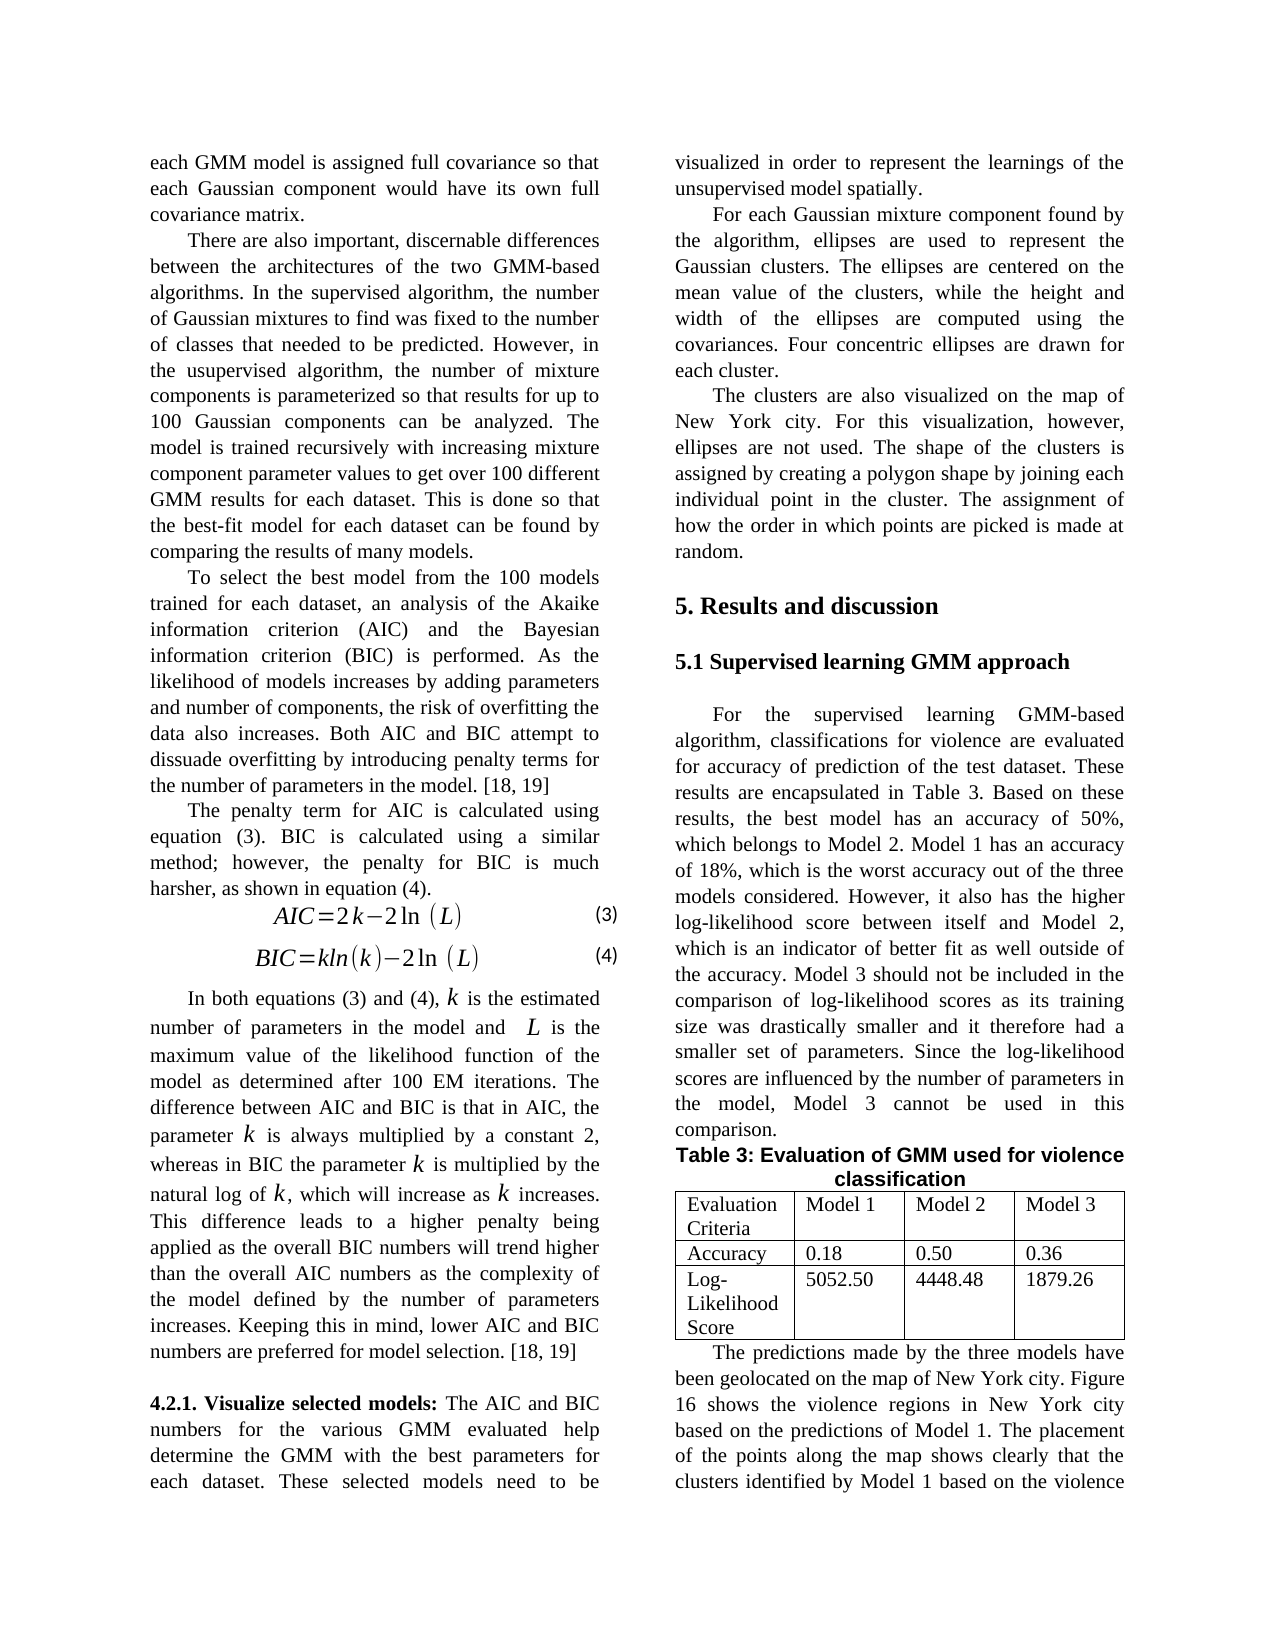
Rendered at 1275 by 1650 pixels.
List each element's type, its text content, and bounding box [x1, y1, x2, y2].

text For the supervised learning GMM-based algorithm, classifications for violence are evaluated for accuracy of prediction of the test dataset. These results are encapsulated in Table 3. Based on these results, the best model has an accuracy of 50%, which belongs to Model 2. Model 1 has an accuracy of 18%, which is the worst accuracy out of the three models considered. However, it also has the higher log-likelihood score between itself and Model 2, which is an indicator of better fit as well outside of the accuracy. Model 3 should not be included in the comparison of log-likelihood scores as its training size was drastically smaller and it therefore had a smaller set of parameters. Since the log-likelihood scores are influenced by the number of parameters in the model, Model 3 cannot be used in this comparison. [675, 702, 1125, 1141]
table_header [150, 902, 553, 943]
table_cell 1879.26 [1015, 1266, 1124, 1339]
table_cell 4448.48 [905, 1266, 1014, 1339]
text There are also important, discernable differences between the architectures of the two GMM-based algorithms. In the supervised algorithm, the number of Gaussian mixtures to find was fixed to the number of classes that needed to be predicted. However, in the usupervised algorithm, the number of mixture components is parameterized so that results for up to 100 Gaussian components can be analyzed. The model is trained recursively with increasing mixture component parameter values to get over 100 different GMM results for each dataset. This is done so that the best-fit model for each dataset can be found by comparing the results of many models. [150, 228, 600, 563]
table_cell 0.18 [795, 1241, 904, 1265]
table_header Model 1 [795, 1192, 904, 1240]
text To select the best model from the 100 models trained for each dataset, an analysis of the Akaike information criterion (AIC) and the Bayesian information criterion (BIC) is performed. As the likelihood of models increases by adding parameters and number of components, the risk of overfitting the data also increases. Both AIC and BIC attempt to dissuade overfitting by introducing penalty terms for the number of parameters in the model. [150, 565, 600, 797]
text The clusters are also visualized on the map of New York city. For this visualization, however, ellipses are not used. The shape of the clusters is assigned by creating a polygon shape by joining each individual point in the cluster. The assignment of how the order in which points are picked is made at random. [675, 383, 1125, 563]
table_cell 5052.50 [795, 1266, 904, 1339]
text 4.2.1. Visualize selected models: The AIC and BIC numbers for the various GMM evaluated help determine the GMM with the best parameters for each dataset. These selected models need to be visualized in order to represent the learnings of the unsupervised model spatially. [675, 150, 1125, 200]
text The penalty term for AIC is calculated using equation (3). BIC is calculated using a similar method; however, the penalty for BIC is much harsher, as shown in equation (4). [150, 798, 600, 900]
text In both equations (3) and (4), is the estimated number of parameters in the model and is the maximum value of the likelihood function of the model as determined after 100 EM iterations. The difference between AIC and BIC is that in AIC, the parameter is always multiplied by a constant 2, whereas in BIC the parameter is multiplied by the natural log of , which will increase as increases. This difference leads to a higher penalty being applied as the overall BIC numbers will trend higher than the overall AIC numbers as the complexity of the model defined by the number of parameters increases. Keeping this in mind, lower AIC and BIC numbers are preferred for model selection. [150, 984, 600, 1363]
table_cell 0.36 [1015, 1241, 1124, 1265]
table_header Model 3 [1015, 1192, 1124, 1240]
text Table 3: Evaluation of GMM used for violence classification [675, 1143, 1125, 1191]
text For each Gaussian mixture component found by the algorithm, ellipses are used to represent the Gaussian clusters. The ellipses are centered on the mean value of the clusters, while the height and width of the ellipses are computed using the covariances. Four concentric ellipses are drawn for each cluster. [675, 202, 1125, 382]
text 5. Results and discussion [675, 591, 1125, 620]
table_header Model 2 [905, 1192, 1014, 1240]
table_header (3) [554, 902, 637, 943]
table_cell 0.50 [905, 1241, 1014, 1265]
table_cell [150, 943, 553, 984]
text 4.2.1. Visualize selected models: The AIC and BIC numbers for the various GMM evaluated help determine the GMM with the best parameters for each dataset. These selected models need to be visualized in order to represent the learnings of the unsupervised model spatially. [150, 1391, 600, 1493]
table_cell Accuracy [676, 1241, 794, 1265]
table_cell (4) [554, 943, 637, 984]
table_header Evaluation Criteria [676, 1192, 794, 1240]
text 5.1 Supervised learning GMM approach [675, 648, 1125, 674]
table_cell Log-Likelihood Score [676, 1266, 794, 1339]
